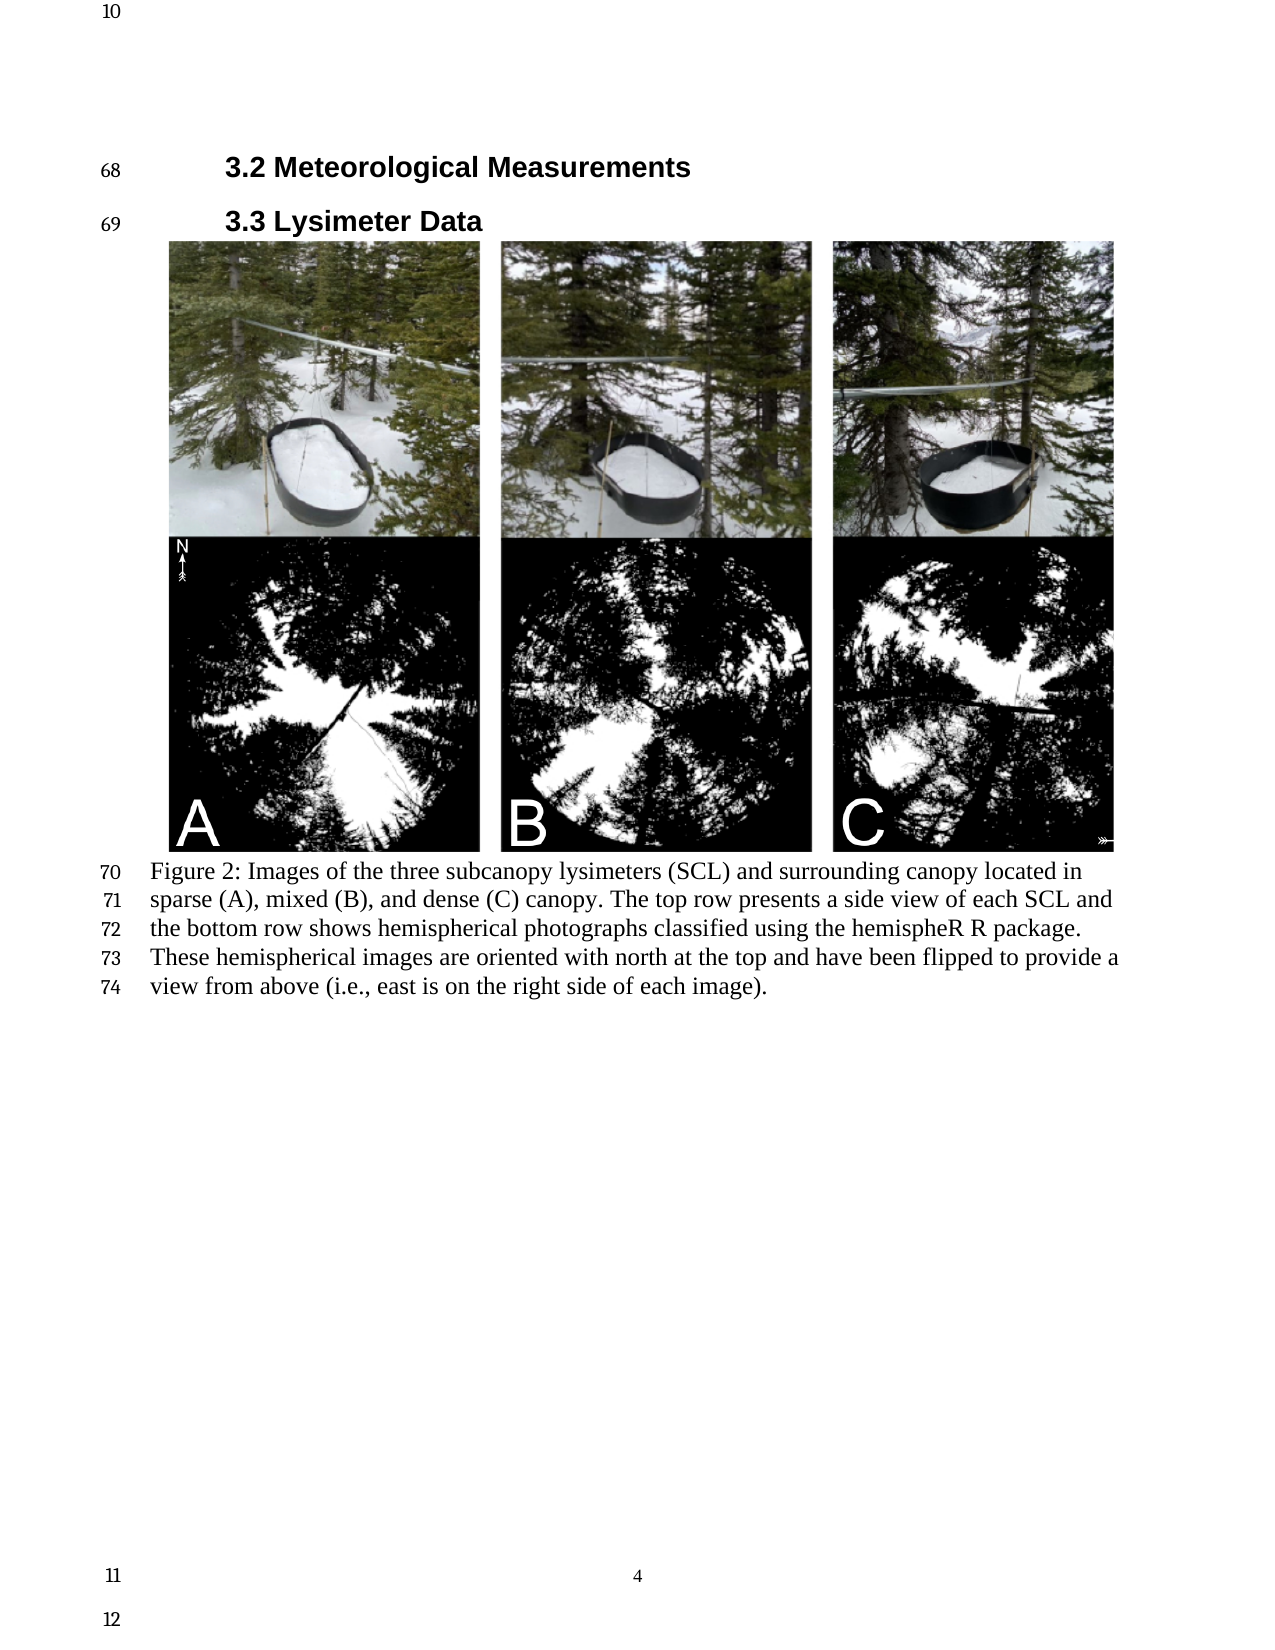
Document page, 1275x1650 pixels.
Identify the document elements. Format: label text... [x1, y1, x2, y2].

table_header Figure 2: Images of the three subcanopy lysimeters (SCL) and surrounding canopy located in sparse (A), mixed (B), and dense (C) canopy. The top row presents a side view of each SCL and the bottom row shows hemispherical photographs classified using the hemispheR R package. These hemispherical images are oriented with north at the top and have been flipped to provide a view from above (i.e., east is on the right side of each image). [139, 238, 1114, 856]
subtitle 3.2 Meteorological Measurements [150, 150, 1125, 183]
picture [168, 241, 1114, 852]
subtitle 3.3 Lysimeter Data [150, 204, 1125, 238]
